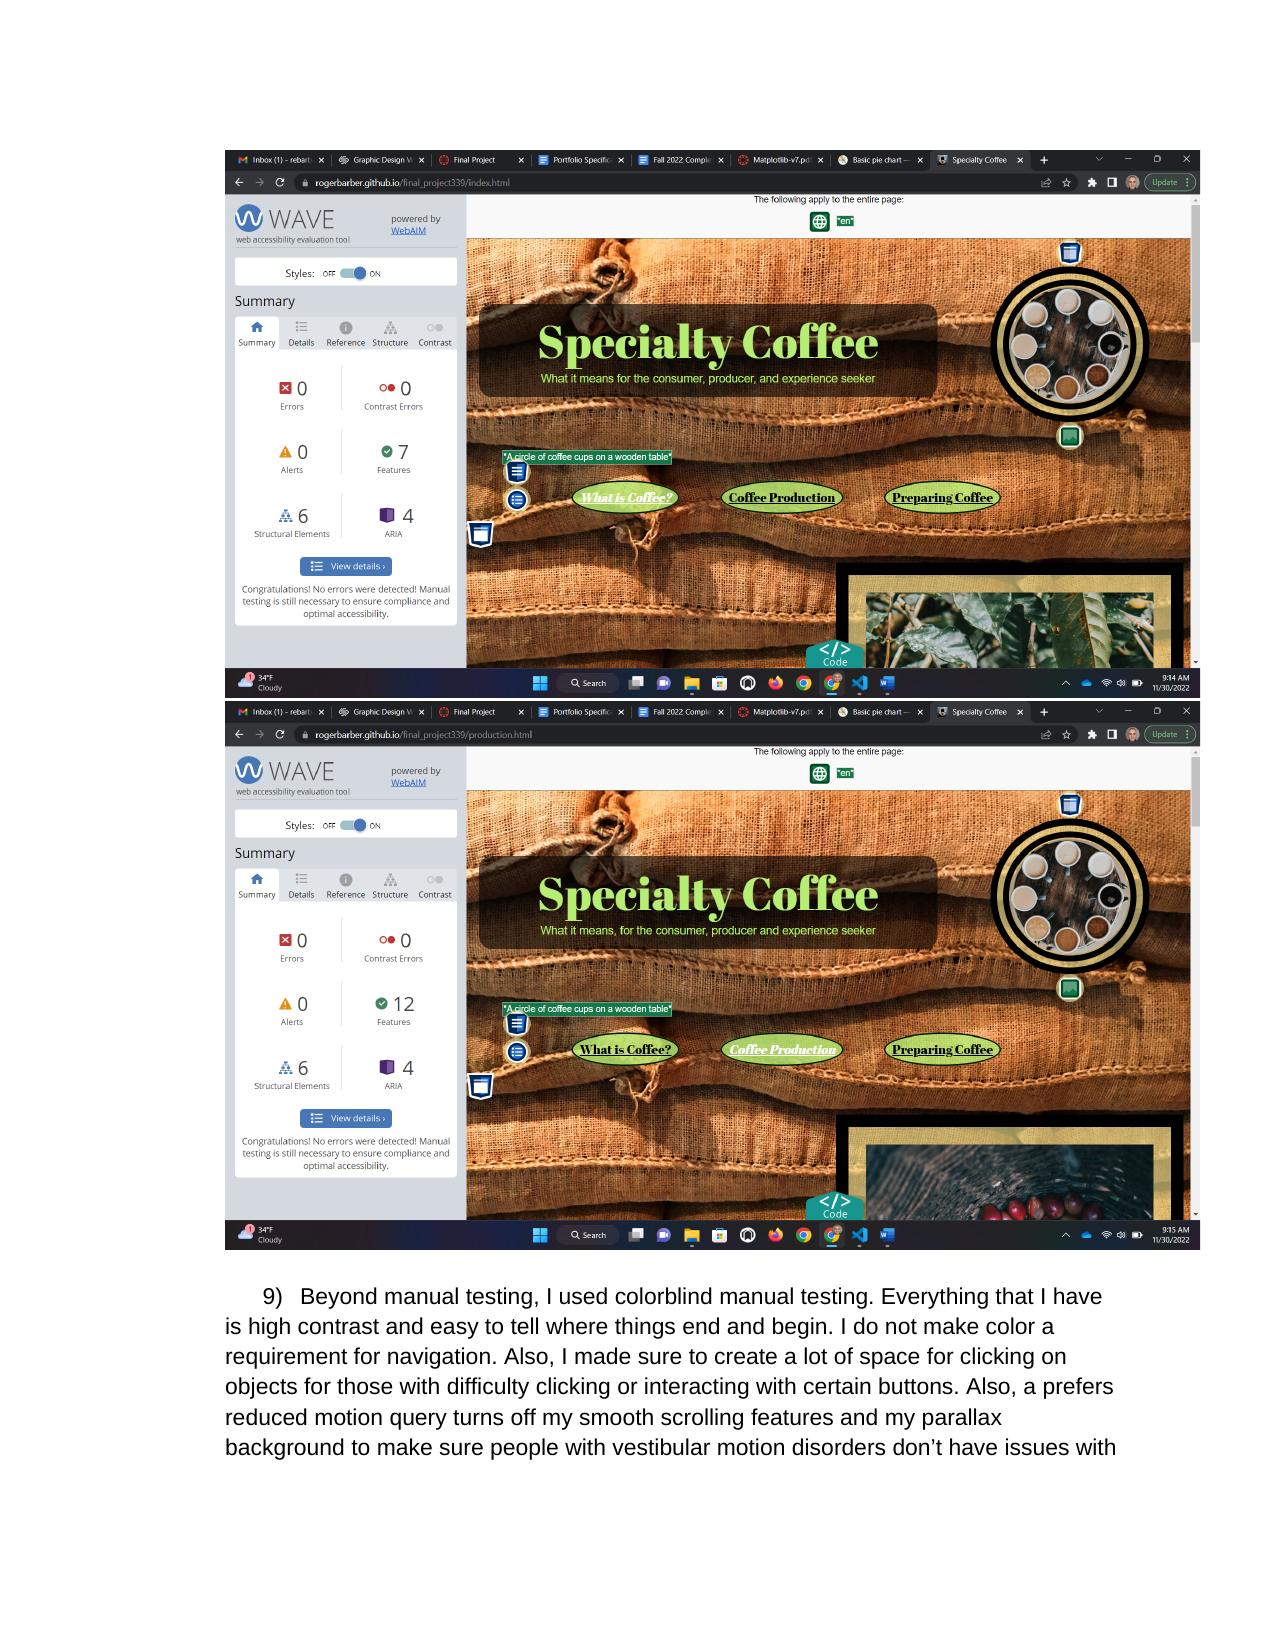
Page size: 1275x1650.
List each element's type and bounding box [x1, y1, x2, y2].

list [225, 1283, 1125, 1460]
picture [225, 701, 1200, 1250]
picture [225, 150, 1200, 698]
